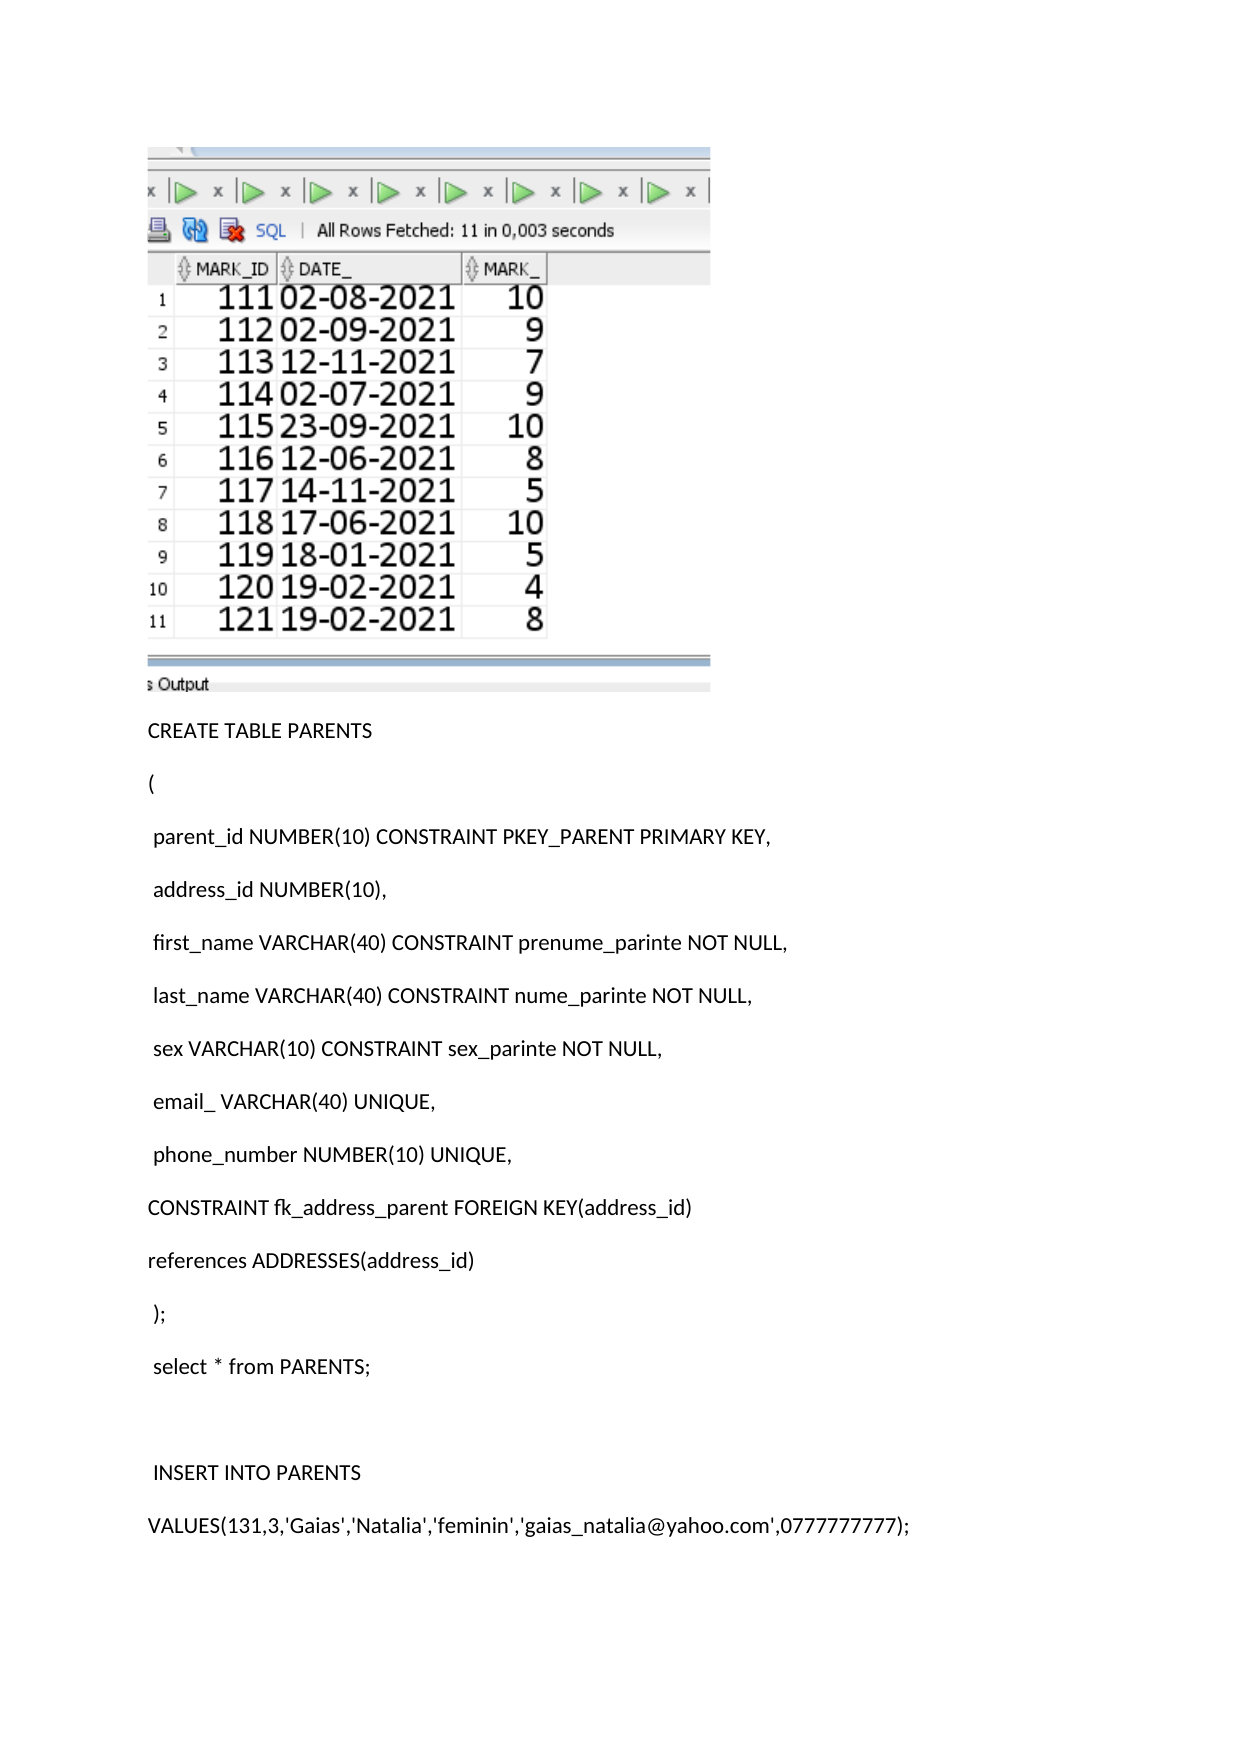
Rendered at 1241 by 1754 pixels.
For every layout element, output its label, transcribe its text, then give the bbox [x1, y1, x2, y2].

text first_name VARCHAR(40) CONSTRAINT prenume_parinte NOT NULL, [148, 928, 1093, 956]
text references ADDRESSES(address_id) [148, 1246, 1093, 1274]
text phone_number NUMBER(10) UNIQUE, [148, 1140, 1093, 1168]
text last_name VARCHAR(40) CONSTRAINT nume_parinte NOT NULL, [148, 981, 1093, 1009]
text parent_id NUMBER(10) CONSTRAINT PKEY_PARENT PRIMARY KEY, [148, 822, 1093, 850]
text CREATE TABLE PARENTS [148, 716, 1093, 744]
text address_id NUMBER(10), [148, 875, 1093, 903]
text CONSTRAINT fk_address_parent FOREIGN KEY(address_id) [148, 1193, 1093, 1221]
text ( [148, 769, 1093, 797]
text select * from PARENTS; [148, 1352, 1093, 1380]
text ); [148, 1299, 1093, 1327]
text INSERT INTO PARENTS [148, 1458, 1093, 1486]
text email_ VARCHAR(40) UNIQUE, [148, 1087, 1093, 1115]
picture [147, 147, 711, 692]
text sex VARCHAR(10) CONSTRAINT sex_parinte NOT NULL, [148, 1034, 1093, 1062]
text VALUES(131,3,'Gaias','Natalia','feminin','gaias_natalia@yahoo.com',0777777777); [148, 1511, 1093, 1539]
